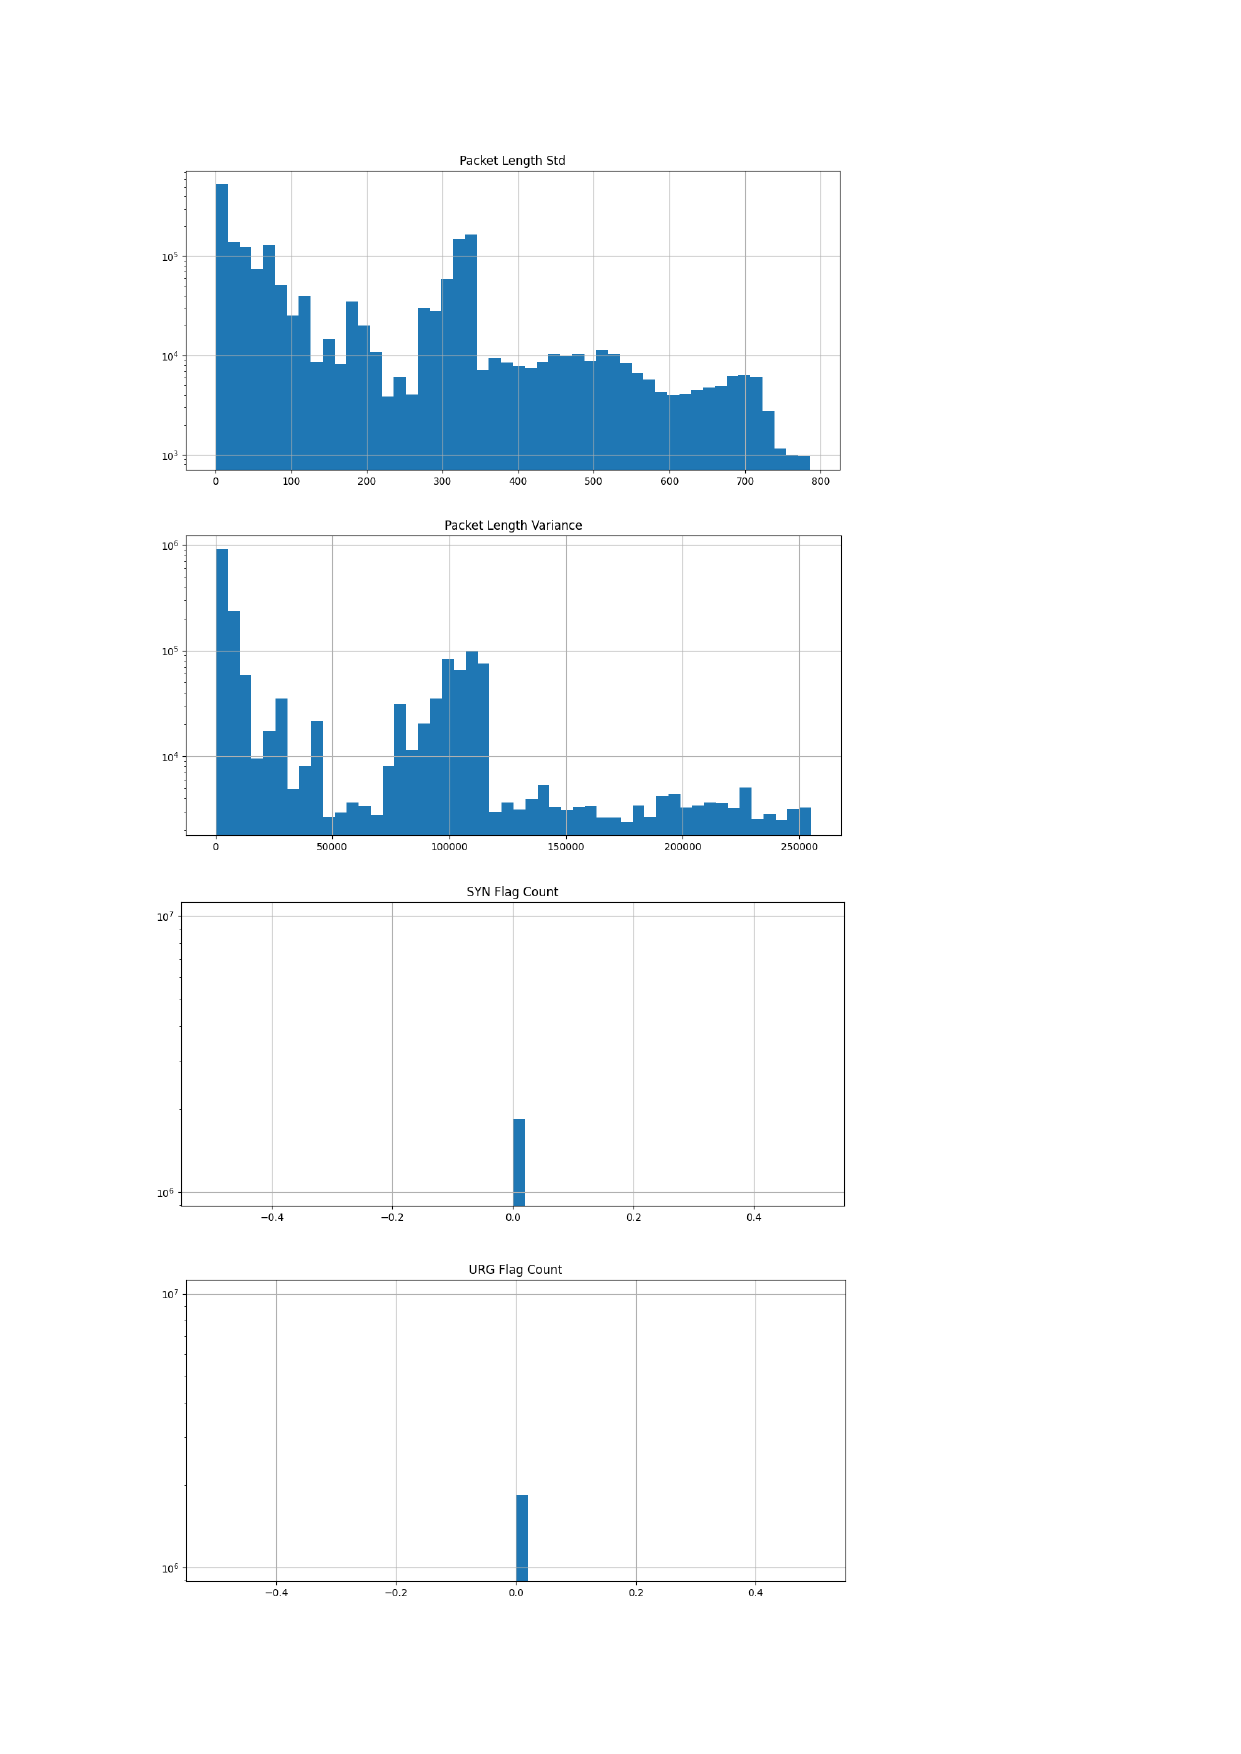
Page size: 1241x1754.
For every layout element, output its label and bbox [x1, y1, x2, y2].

picture [150, 1250, 871, 1603]
picture [150, 513, 872, 857]
picture [150, 150, 862, 495]
picture [150, 875, 867, 1232]
